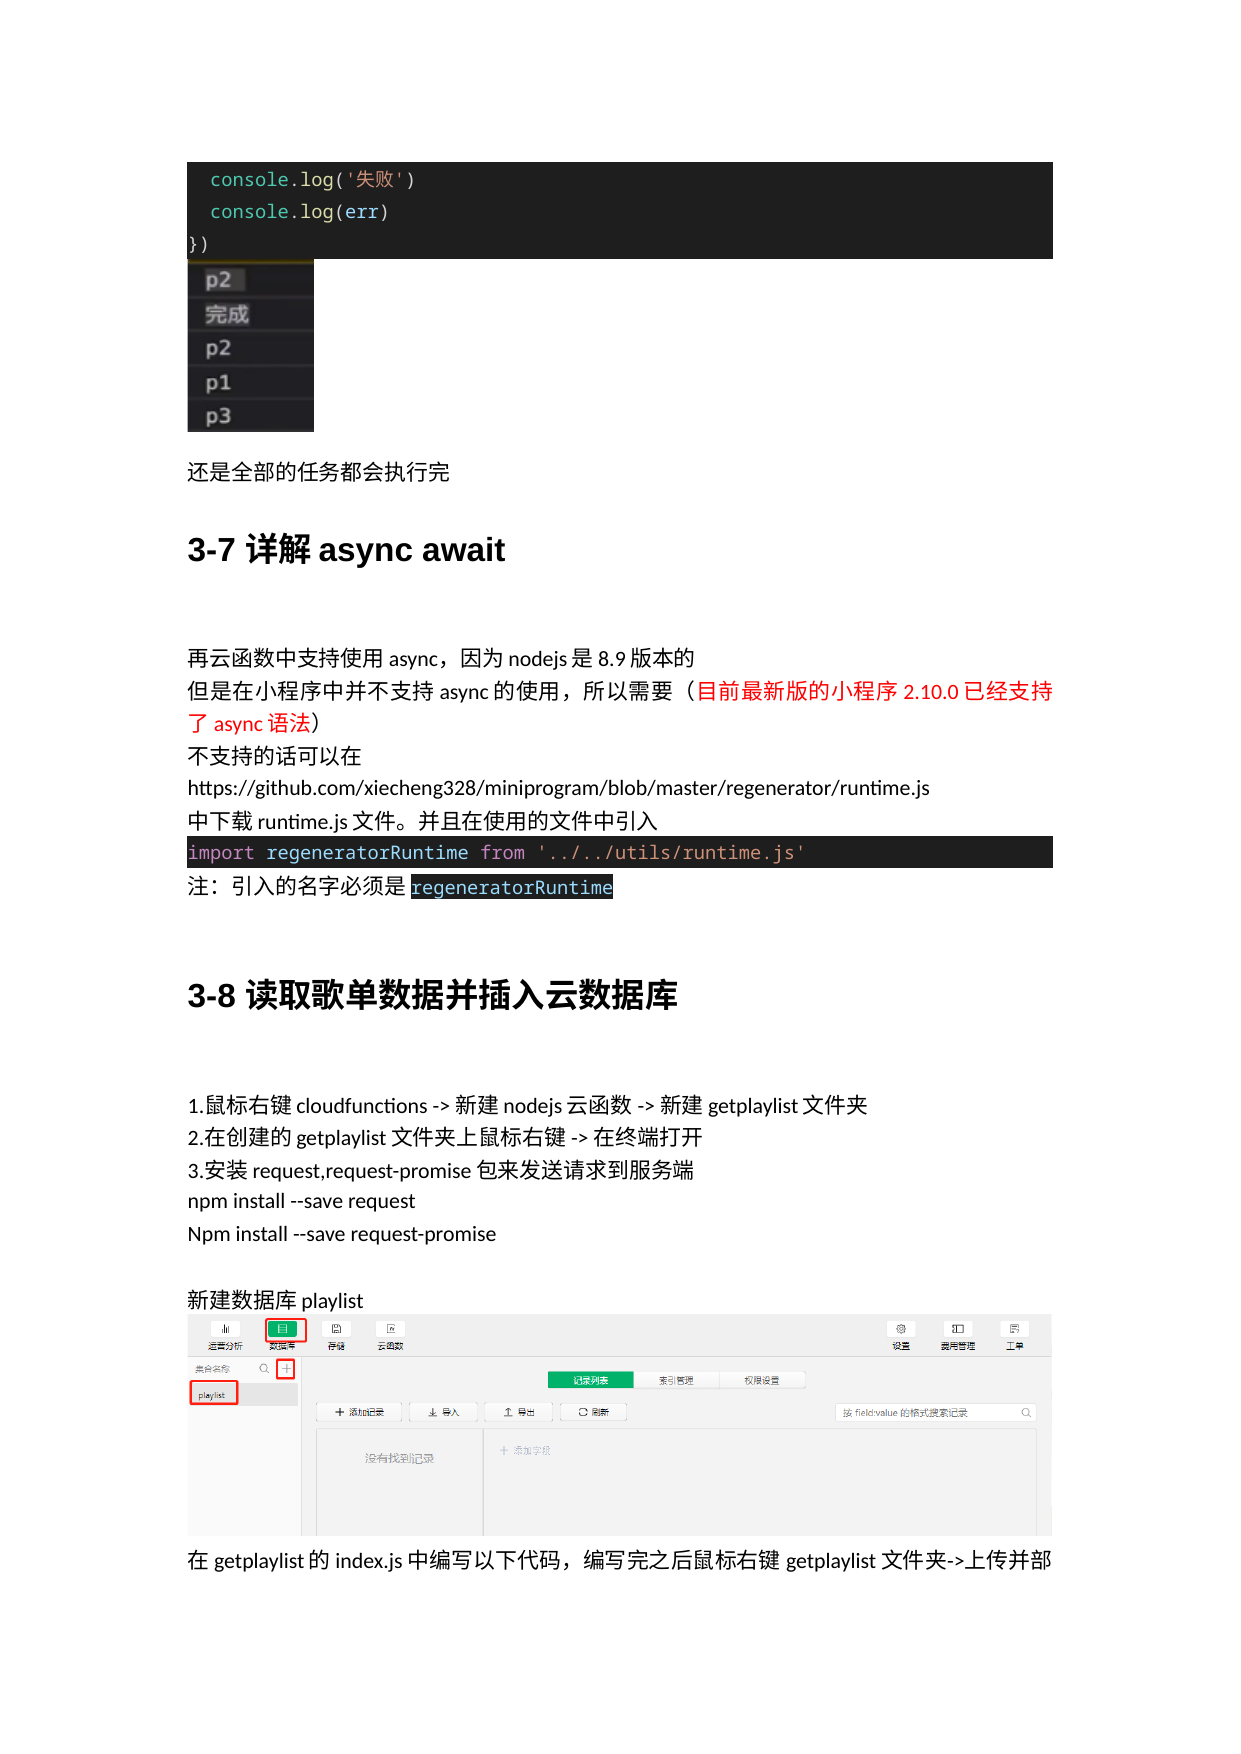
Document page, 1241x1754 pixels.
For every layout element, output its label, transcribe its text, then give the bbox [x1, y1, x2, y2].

text 注：引入的名字必须是regeneratorRuntime [187, 868, 1053, 901]
text import regeneratorRuntime from '../../utils/runtime.js' [187, 836, 1053, 868]
text 不支持的话可以在 [187, 738, 1053, 771]
text console.log(err) [187, 194, 1053, 227]
subtitle 3-7 详解async await [187, 514, 1053, 579]
text 1.鼠标右键cloudfunctions -> 新建nodejs云函数 -> 新建getplaylist文件夹 [187, 1087, 1053, 1120]
picture [187, 1314, 1052, 1536]
text https://github.com/xiecheng328/miniprogram/blob/master/regenerator/runtime.js [187, 771, 1053, 803]
text 还是全部的任务都会执行完 [187, 454, 1053, 487]
subtitle 3-8 读取歌单数据并插入云数据库 [187, 960, 1053, 1025]
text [187, 1542, 1053, 1575]
picture [187, 259, 314, 432]
text 再云函数中支持使用async，因为nodejs是8.9版本的 [187, 641, 1053, 673]
text 但是在小程序中并不支持async的使用，所以需要（目前最新版的小程序2.10.0已经支持了async语法） [187, 673, 1053, 738]
text console.log('失败') [187, 162, 1053, 194]
text Npm install --save request-promise [187, 1217, 1053, 1250]
text 2.在创建的getplaylist文件夹上鼠标右键 -> 在终端打开 [187, 1120, 1053, 1152]
text 新建数据库playlist [187, 1282, 1053, 1315]
text npm install --save request [187, 1185, 1053, 1217]
text 3.安装request,request-promise包来发送请求到服务端 [187, 1152, 1053, 1185]
text 中下载runtime.js文件。并且在使用的文件中引入 [187, 803, 1053, 836]
text }) [187, 227, 1053, 259]
